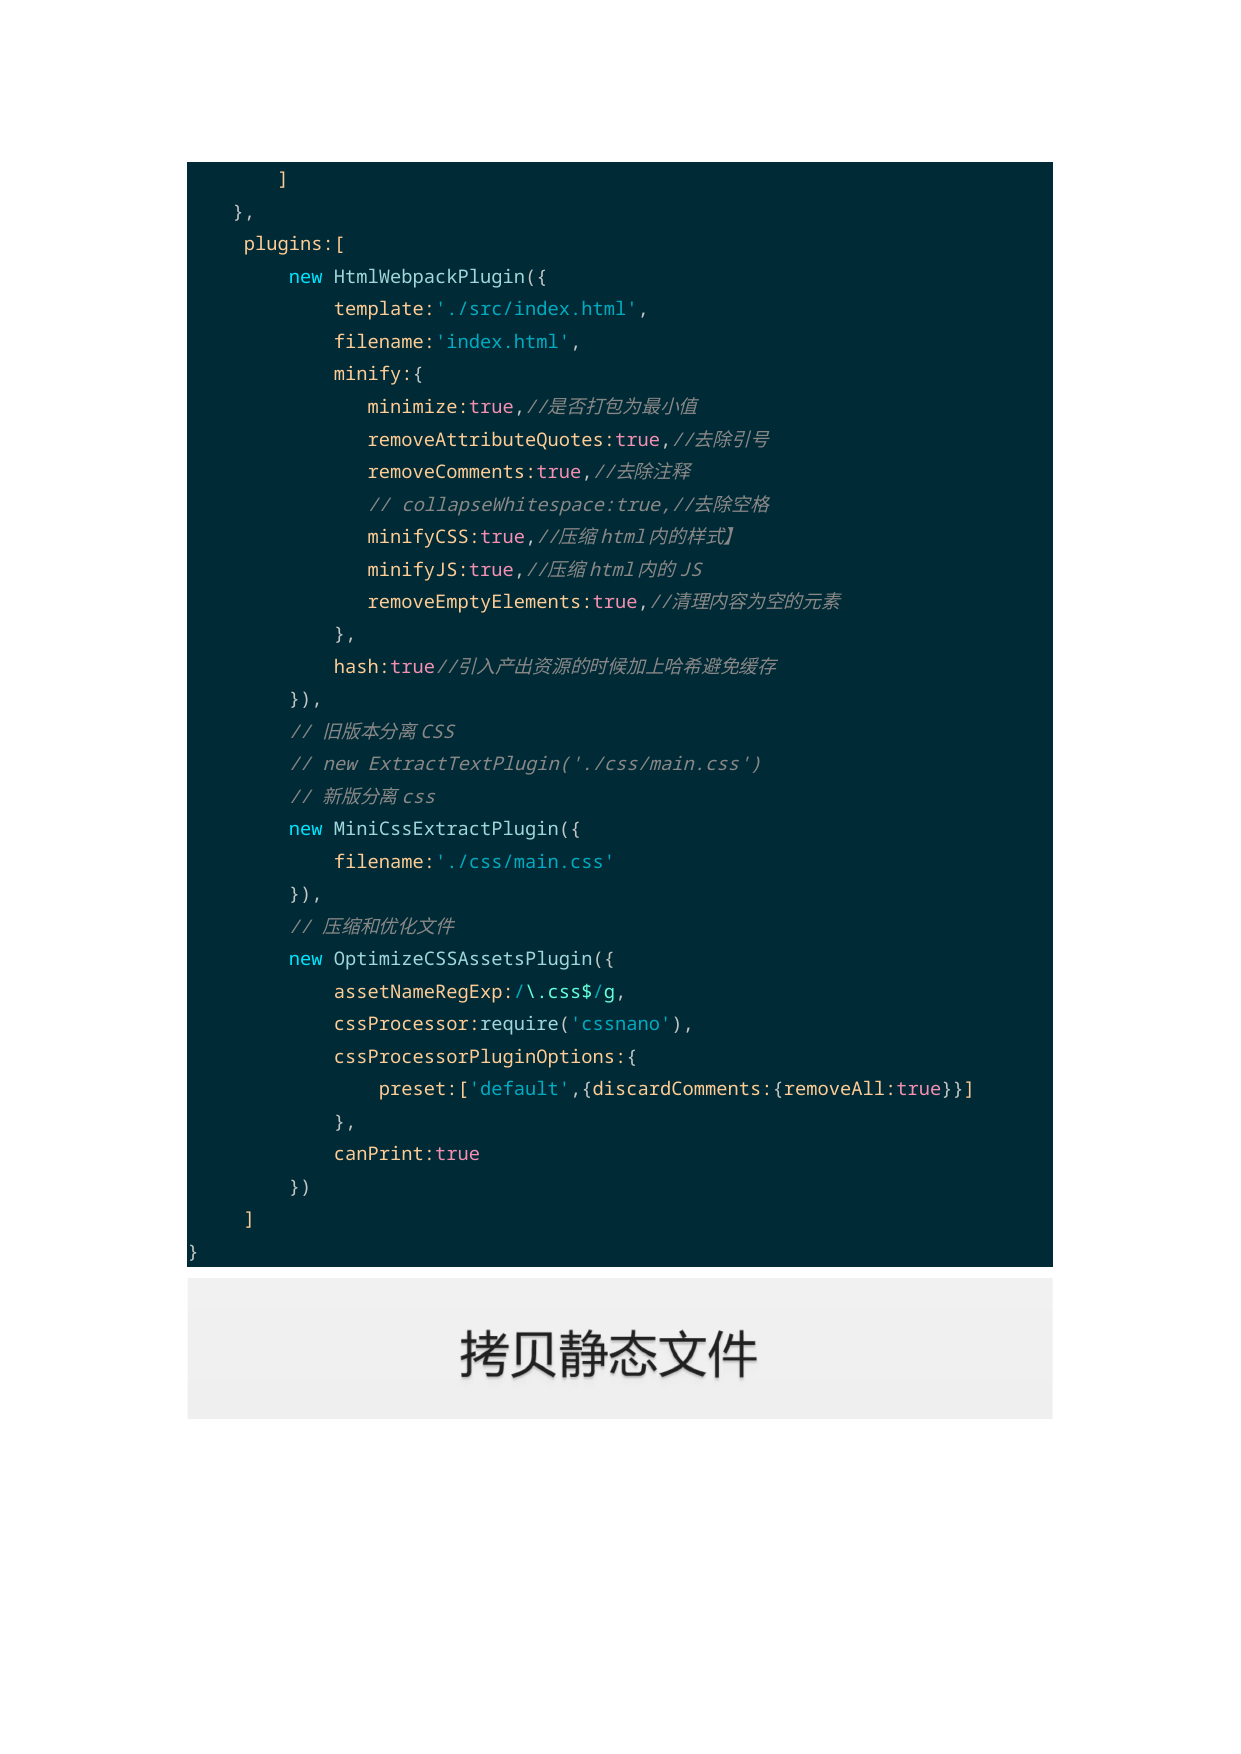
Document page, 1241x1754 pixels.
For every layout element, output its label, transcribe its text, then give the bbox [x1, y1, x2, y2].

text filename:'./css/main.css' [187, 844, 1053, 877]
text preset:['default',{discardComments:{removeAll:true}}] [187, 1072, 1053, 1104]
text ] [187, 162, 1053, 194]
text plugins:[ [187, 227, 1053, 259]
text new OptimizeCSSAssetsPlugin({ [187, 942, 1053, 974]
text }) [187, 1169, 1053, 1202]
text }), [187, 682, 1053, 714]
text removeEmptyElements:true,//清理内容为空的元素 [187, 584, 1053, 617]
text }, [187, 194, 1053, 227]
text canPrint:true [187, 1137, 1053, 1169]
text // new ExtractTextPlugin('./css/main.css') [187, 747, 1053, 779]
text assetNameRegExp:/\.css$/g, [187, 974, 1053, 1007]
text // collapseWhitespace:true,//去除空格 [187, 487, 1053, 519]
text minimize:true,//是否打包为最小值 [187, 389, 1053, 422]
text new HtmlWebpackPlugin({ [187, 259, 1053, 292]
text filename:'index.html', [187, 324, 1053, 357]
text // 新版分离css [187, 779, 1053, 812]
text cssProcessorPluginOptions:{ [187, 1039, 1053, 1072]
text // 压缩和优化文件 [187, 909, 1053, 942]
text minifyJS:true,//压缩html内的JS [187, 552, 1053, 584]
text minifyCSS:true,//压缩html内的样式】 [187, 519, 1053, 552]
text // 旧版本分离CSS [187, 714, 1053, 747]
text template:'./src/index.html', [187, 292, 1053, 324]
text }), [187, 877, 1053, 909]
text ] [187, 1202, 1053, 1234]
text }, [187, 617, 1053, 649]
text minify:{ [187, 357, 1053, 389]
text cssProcessor:require('cssnano'), [187, 1007, 1053, 1039]
text }, [187, 1104, 1053, 1137]
text removeComments:true,//去除注释 [187, 454, 1053, 487]
text new MiniCssExtractPlugin({ [187, 812, 1053, 844]
text hash:true//引入产出资源的时候加上哈希避免缓存 [187, 649, 1053, 682]
picture [187, 1278, 1053, 1419]
text removeAttributeQuotes:true,//去除引号 [187, 422, 1053, 454]
text } [187, 1234, 1053, 1267]
